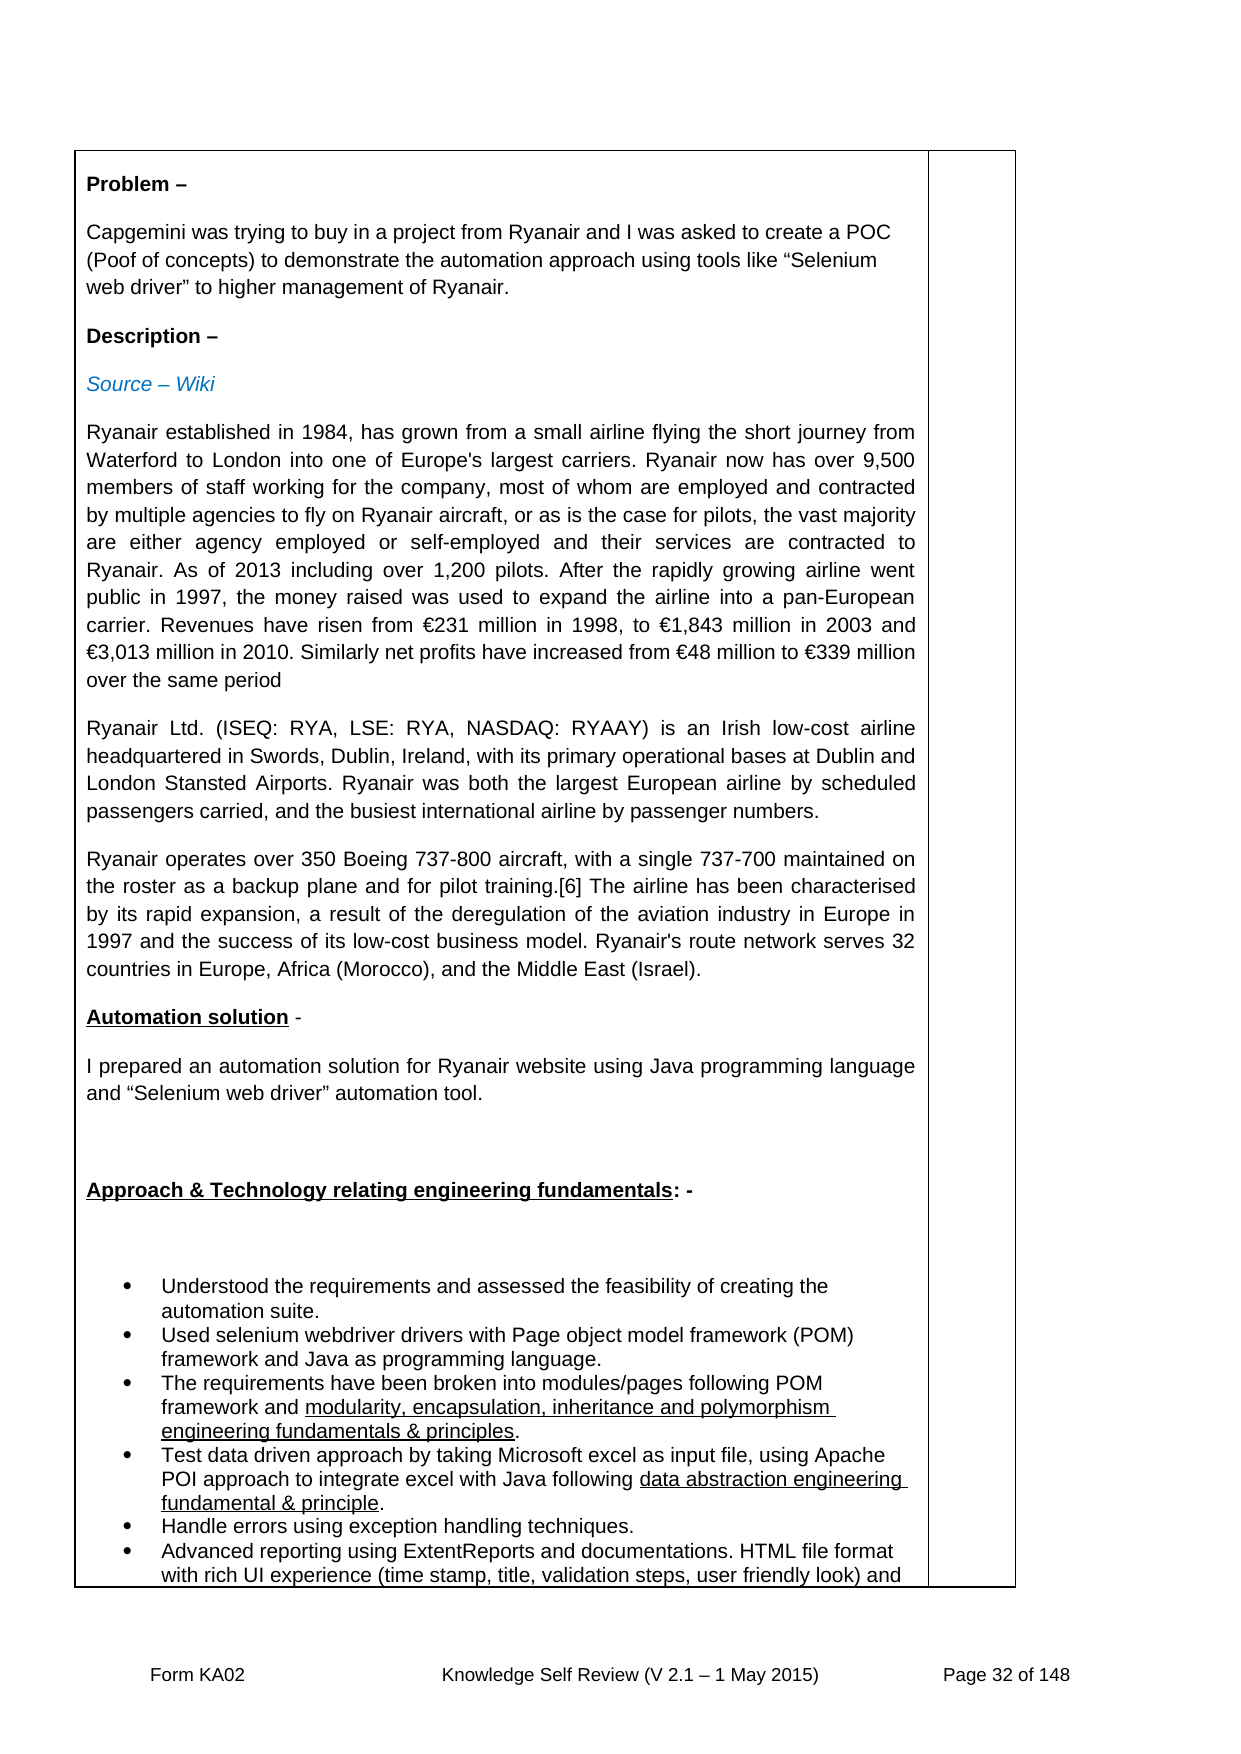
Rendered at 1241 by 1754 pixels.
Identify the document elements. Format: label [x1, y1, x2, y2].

table_cell [76, 151, 928, 1586]
table_cell [929, 151, 1015, 1586]
